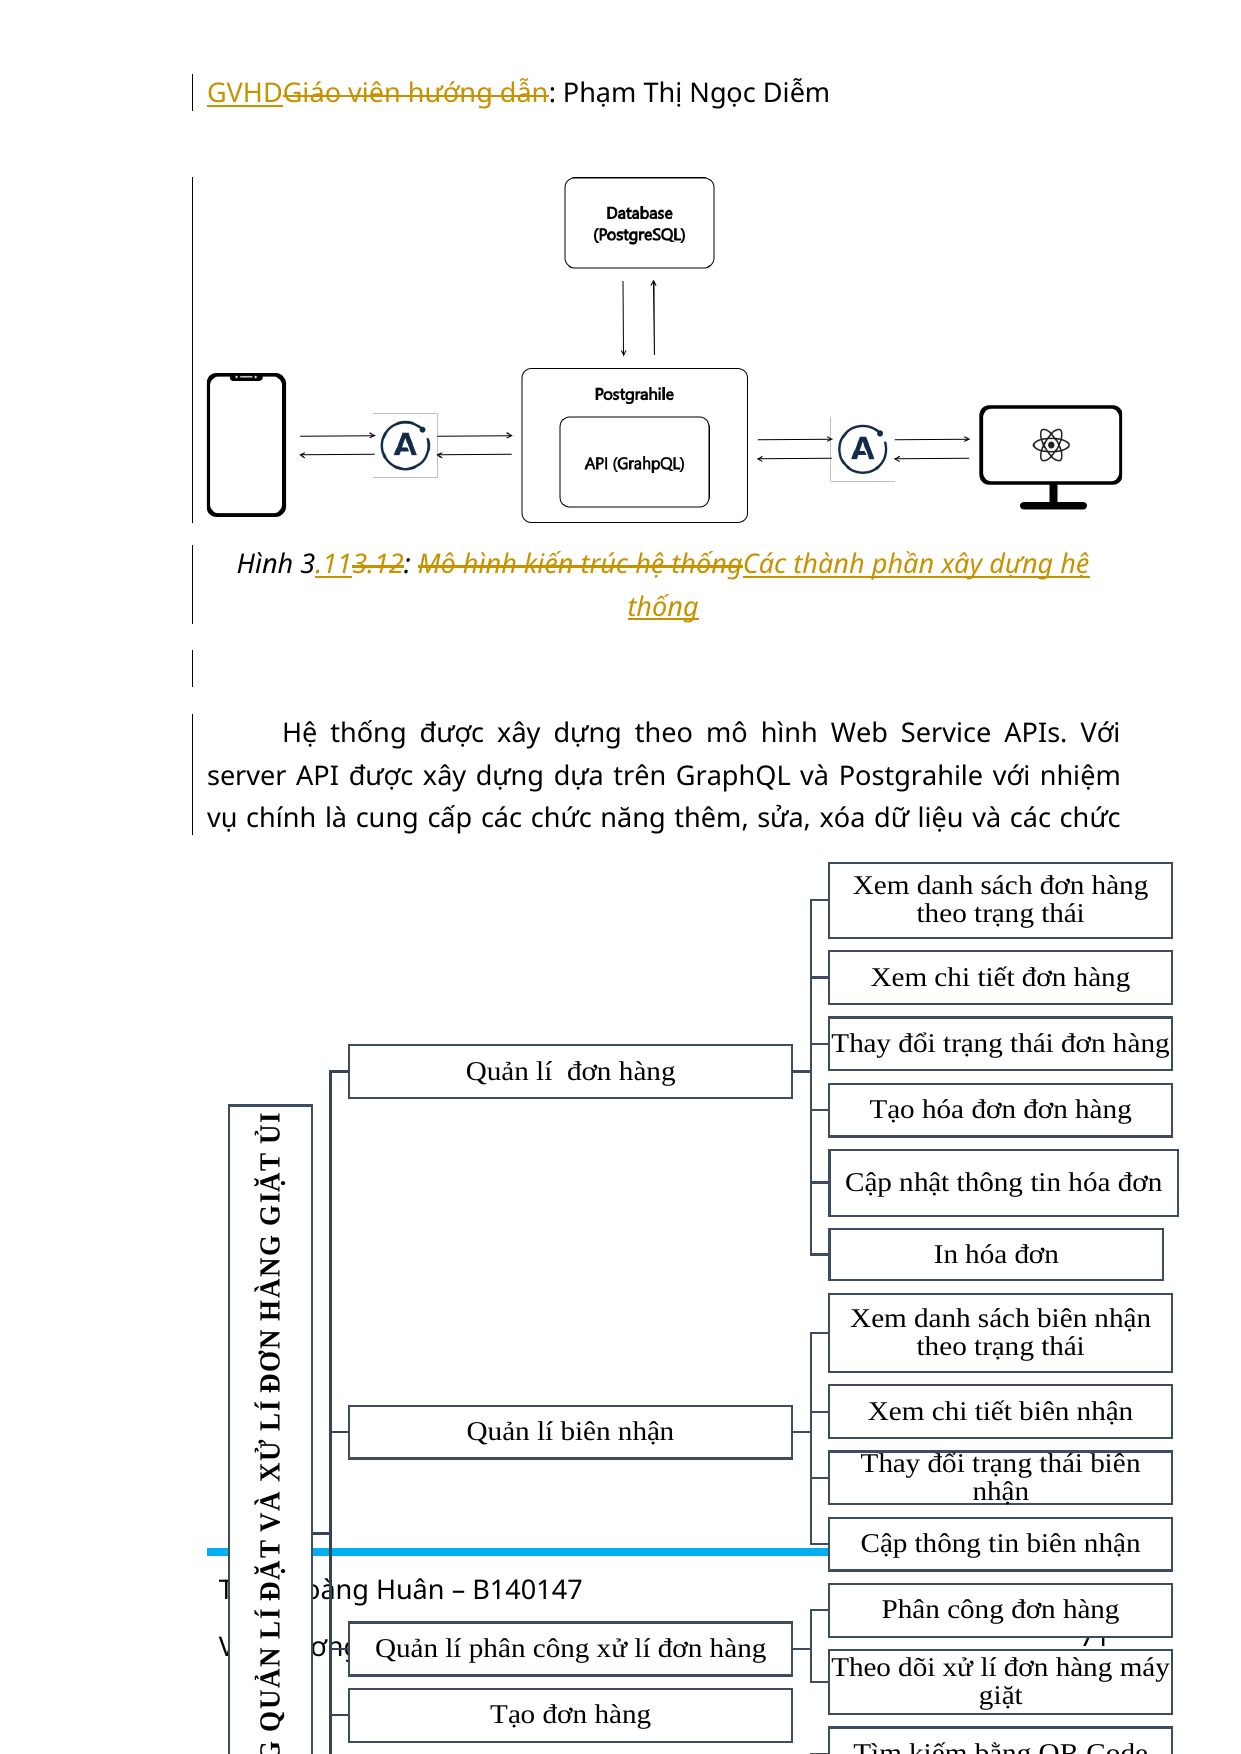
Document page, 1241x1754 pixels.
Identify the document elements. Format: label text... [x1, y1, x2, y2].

picture [206, 177, 1123, 523]
text Hệ thống được xây dựng theo mô hình Web Service APIs. Với server API được xây dựng dựa trên GraphQL và Postgrahile với nhiệm vụ chính là cung cấp các chức năng thêm, sửa, xóa dữ liệu và các chức năng xử lí khác cho client. Client thực hiện các chức năng cung cấp dữ liệu chuẩn cho server xử lí. [207, 713, 1122, 835]
text Hình 3: [207, 545, 1122, 624]
